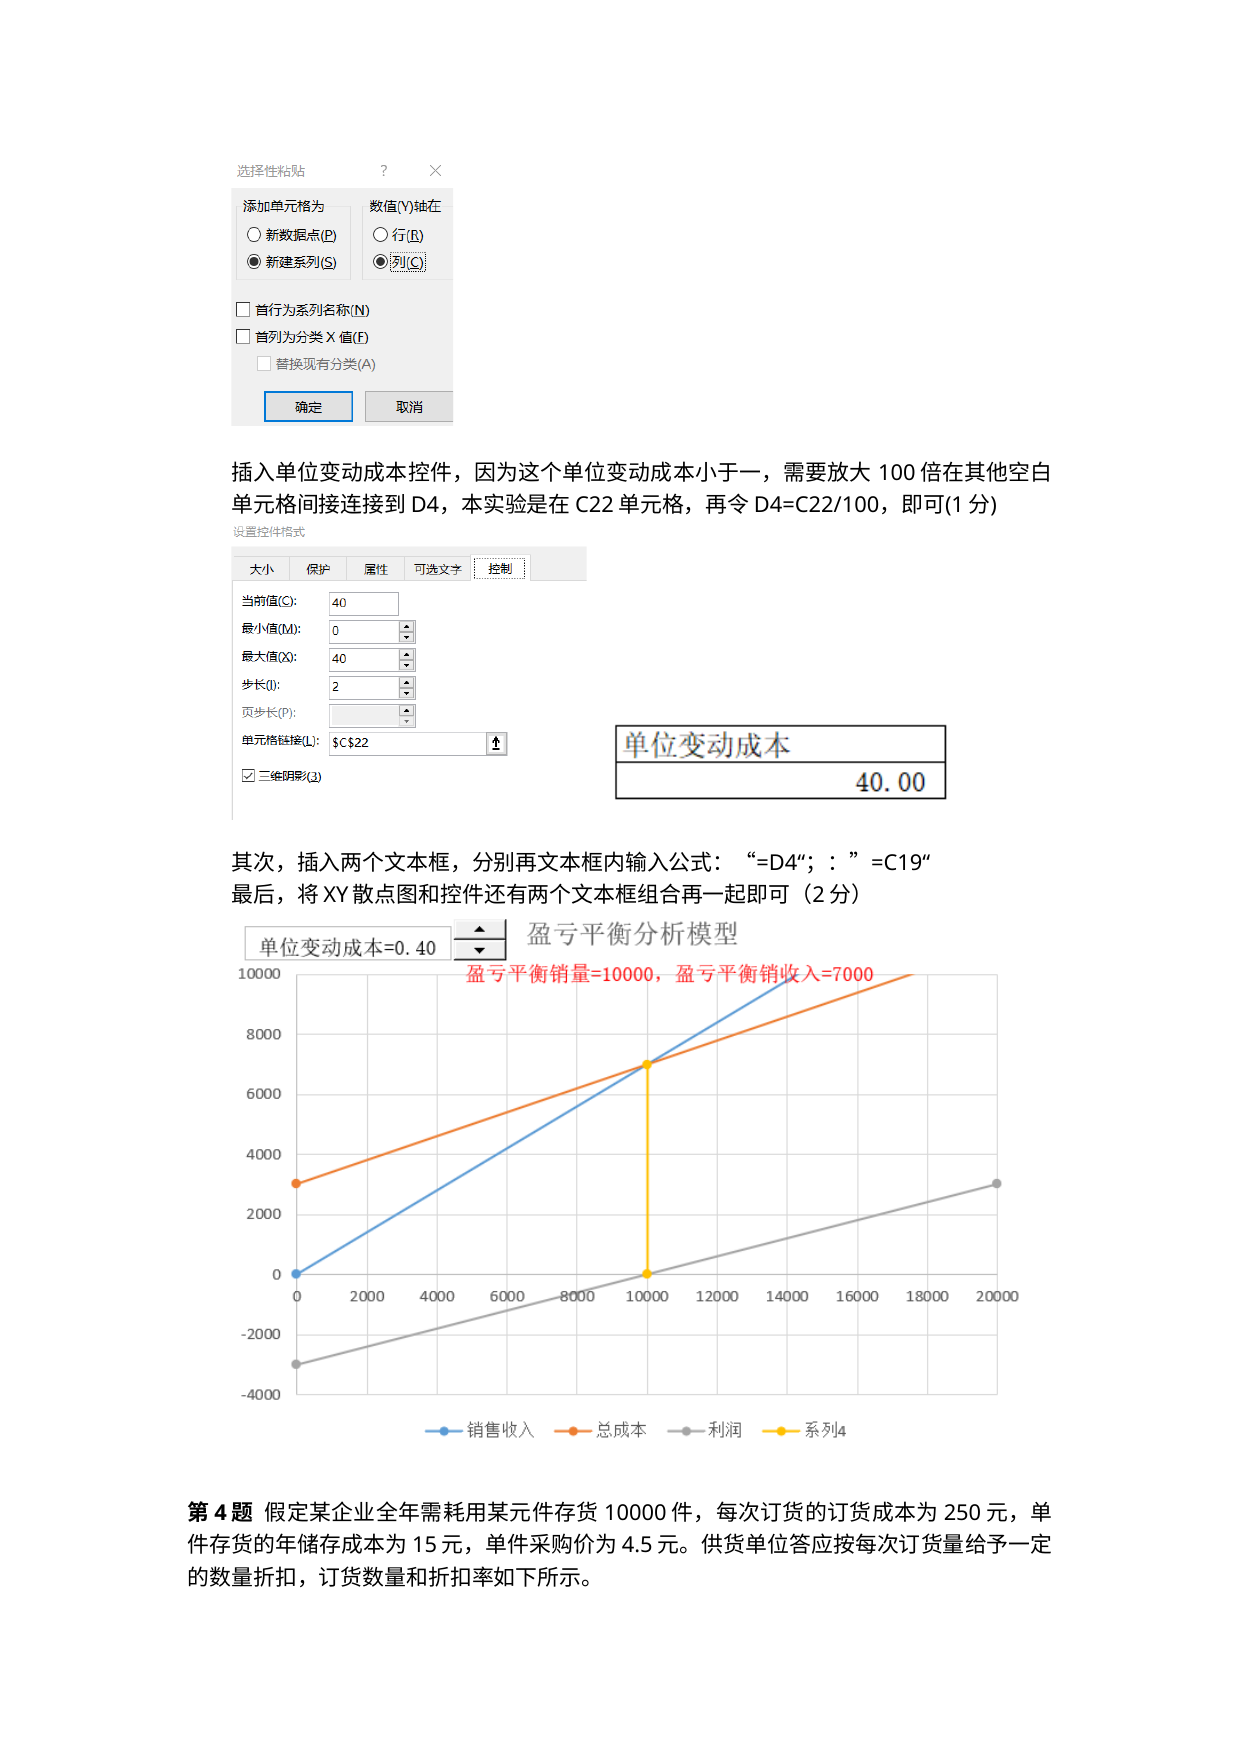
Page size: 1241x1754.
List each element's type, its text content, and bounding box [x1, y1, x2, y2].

picture [231, 519, 587, 820]
picture [231, 162, 454, 426]
list 插入单位变动成本控件，因为这个单位变动成本小于一，需要放大100倍在其他空白单元格间接连接到D4，本实验是在C22单元格，再令D4=C22/100，即可(1分) [231, 454, 1053, 519]
list 最后，将XY散点图和控件还有两个文本框组合再一起即可（2分） [231, 877, 1053, 909]
picture [592, 709, 969, 820]
list 其次，插入两个文本框，分别再文本框内输入公式：“=D4“；：”=C19“ [231, 844, 1053, 877]
text 第4题 假定某企业全年需耗用某元件存货10000件，每次订货的订货成本为250元，单件存货的年储存成本为15元，单件采购价为4.5元。供货单位答应按每次订货量给予一定的数量折扣，订货数量和折扣率如下所示。 [187, 1494, 1053, 1592]
picture [231, 909, 1030, 1449]
